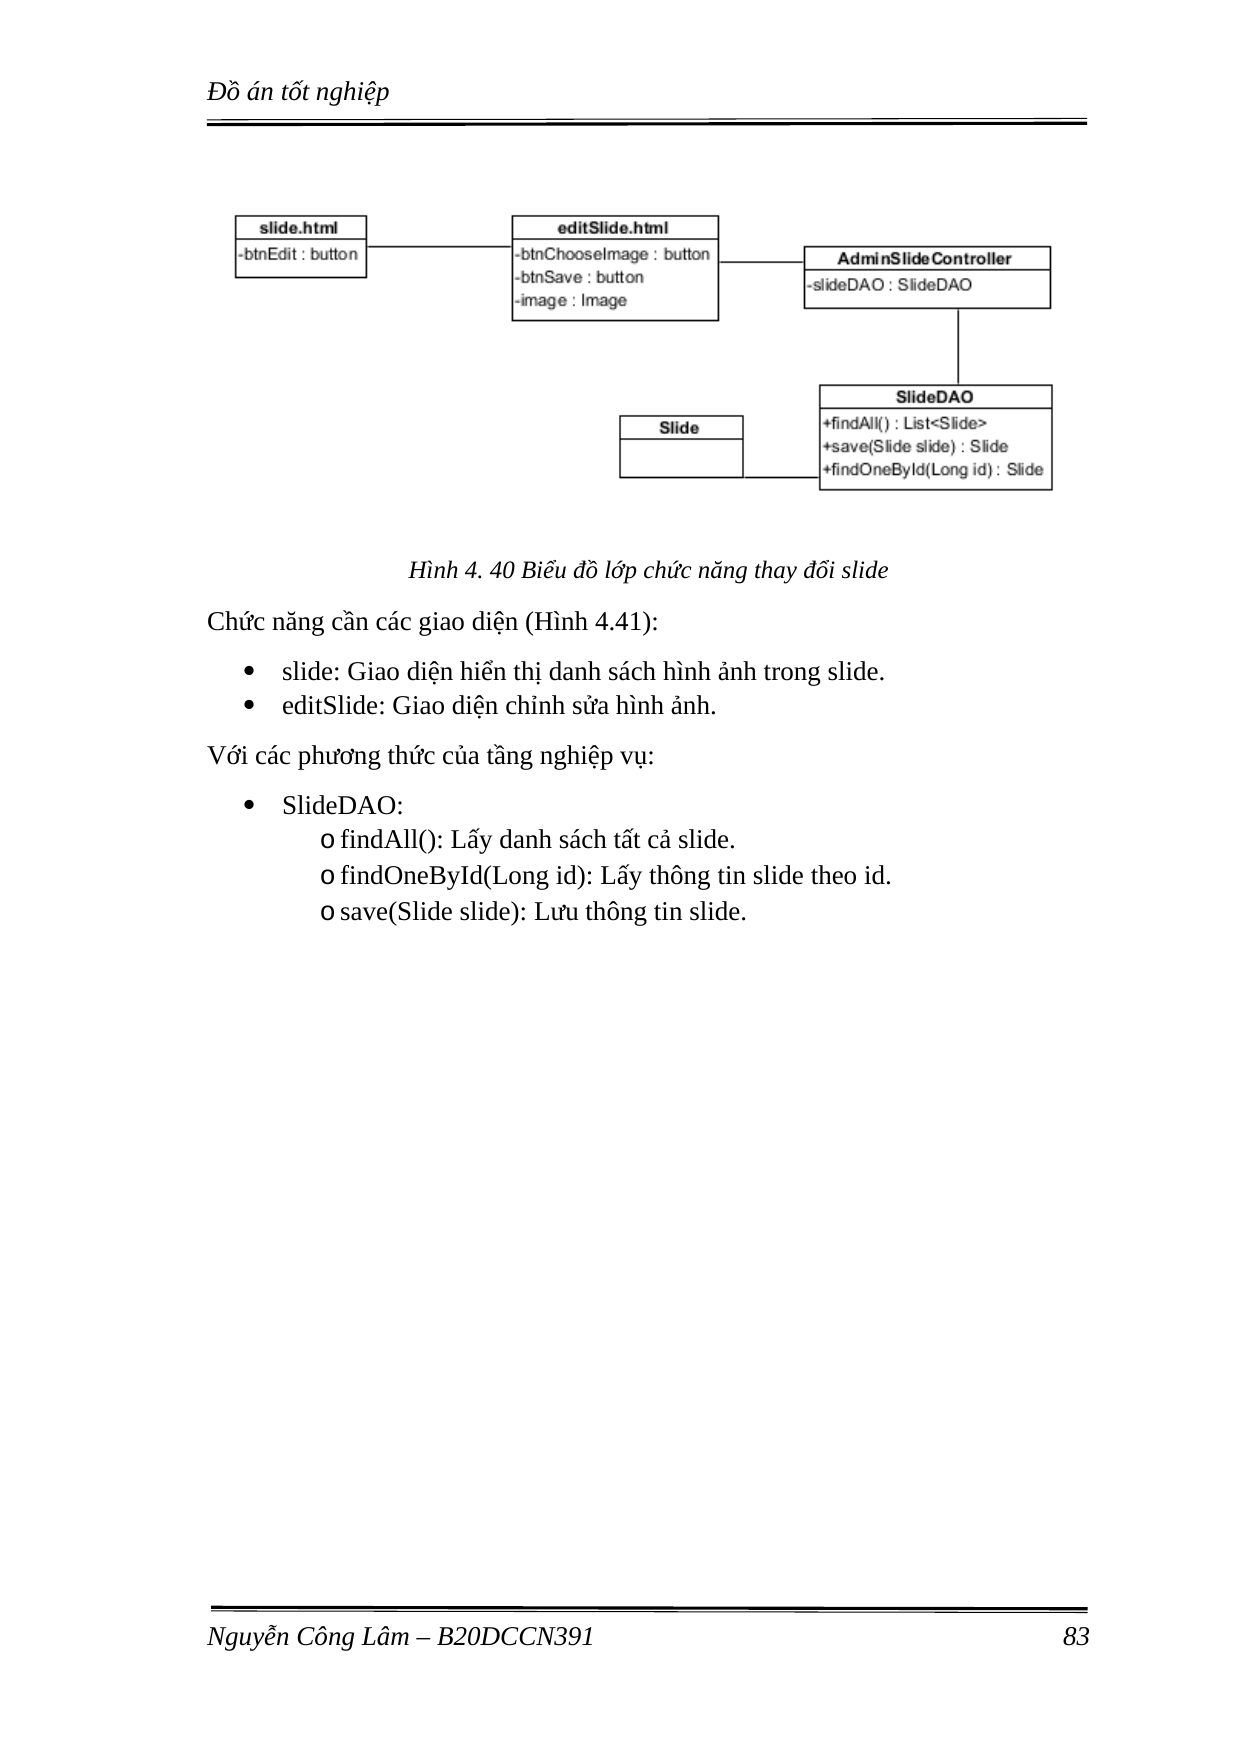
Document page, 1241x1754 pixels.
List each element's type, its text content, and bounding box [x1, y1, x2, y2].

list editSlide: Giao diện chỉnh sửa hình ảnh. [244, 689, 1092, 720]
list findAll(): Lấy danh sách tất cả slide. [319, 823, 1092, 857]
text Với các phương thức của tầng nghiệp vụ: [207, 739, 1092, 770]
list save(Slide slide): Lưu thông tin slide. [319, 895, 1092, 929]
list findOneById(Long id): Lấy thông tin slide theo id. [319, 859, 1092, 893]
picture [206, 177, 1093, 537]
text Chức năng cần các giao diện (Hình 4.41): [207, 605, 1092, 636]
list SlideDAO: [244, 789, 1092, 821]
list slide: Giao diện hiển thị danh sách hình ảnh trong slide. [244, 655, 1092, 686]
